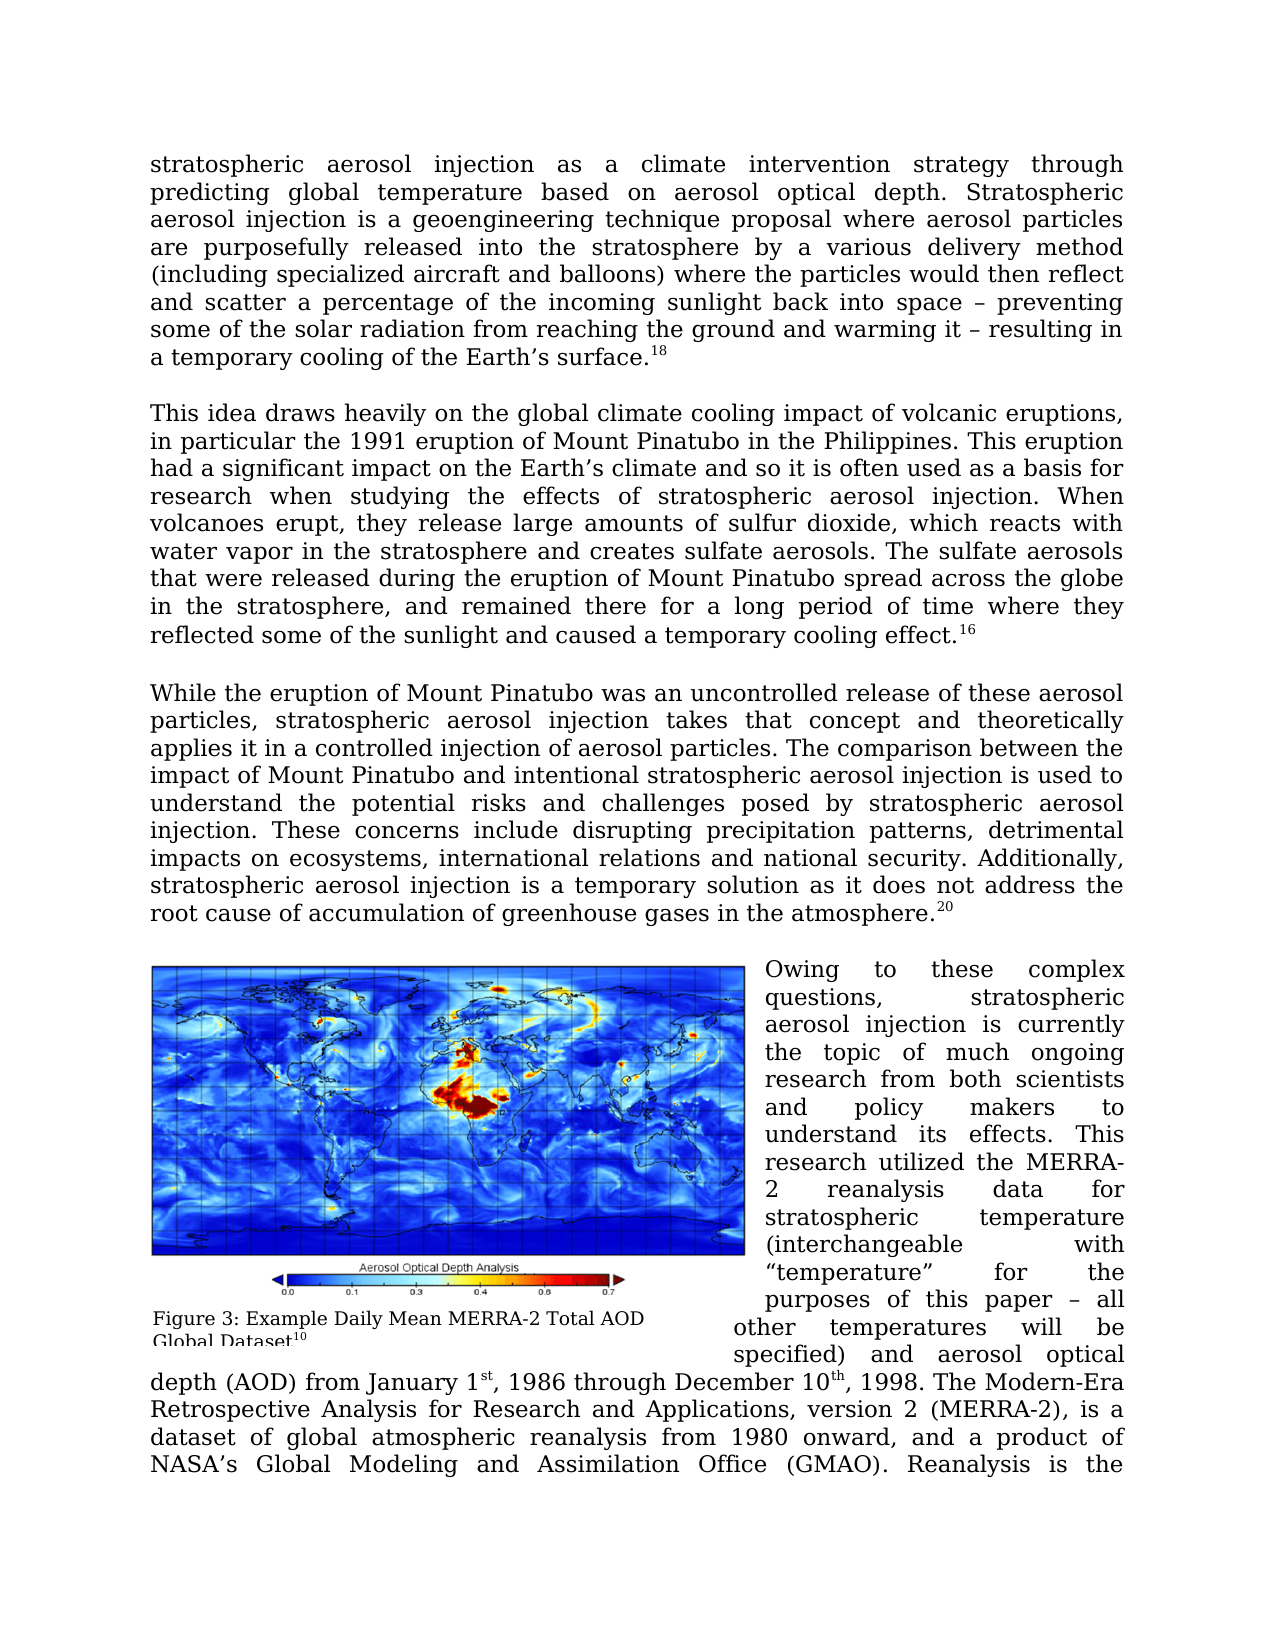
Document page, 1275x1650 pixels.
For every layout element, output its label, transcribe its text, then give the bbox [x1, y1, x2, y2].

picture [150, 963, 746, 1299]
text While the eruption of Mount Pinatubo was an uncontrolled release of these aerosol particles, stratospheric aerosol injection takes that concept and theoretically applies it in a controlled injection of aerosol particles. The comparison between the impact of Mount Pinatubo and intentional stratospheric aerosol injection is used to understand the potential risks and challenges posed by stratospheric aerosol injection. These concerns include disrupting precipitation patterns, detrimental impacts on ecosystems, international relations and national security. Additionally, stratospheric aerosol injection is a temporary solution as it does not address the root cause of accumulation of greenhouse gases in the atmosphere.20 [150, 678, 1125, 926]
text This idea draws heavily on the global climate cooling impact of volcanic eruptions, in particular the 1991 eruption of Mount Pinatubo in the Philippines. This eruption had a significant impact on the Earth’s climate and so it is often used as a basis for research when studying the effects of stratospheric aerosol injection. When volcanoes erupt, they release large amounts of sulfur dioxide, which reacts with water vapor in the stratosphere and creates sulfate aerosols. The sulfate aerosols that were released during the eruption of Mount Pinatubo spread across the globe in the stratosphere, and remained there for a long period of time where they reflected some of the sunlight and caused a temporary cooling effect.16 [150, 399, 1125, 649]
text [150, 955, 1125, 1477]
